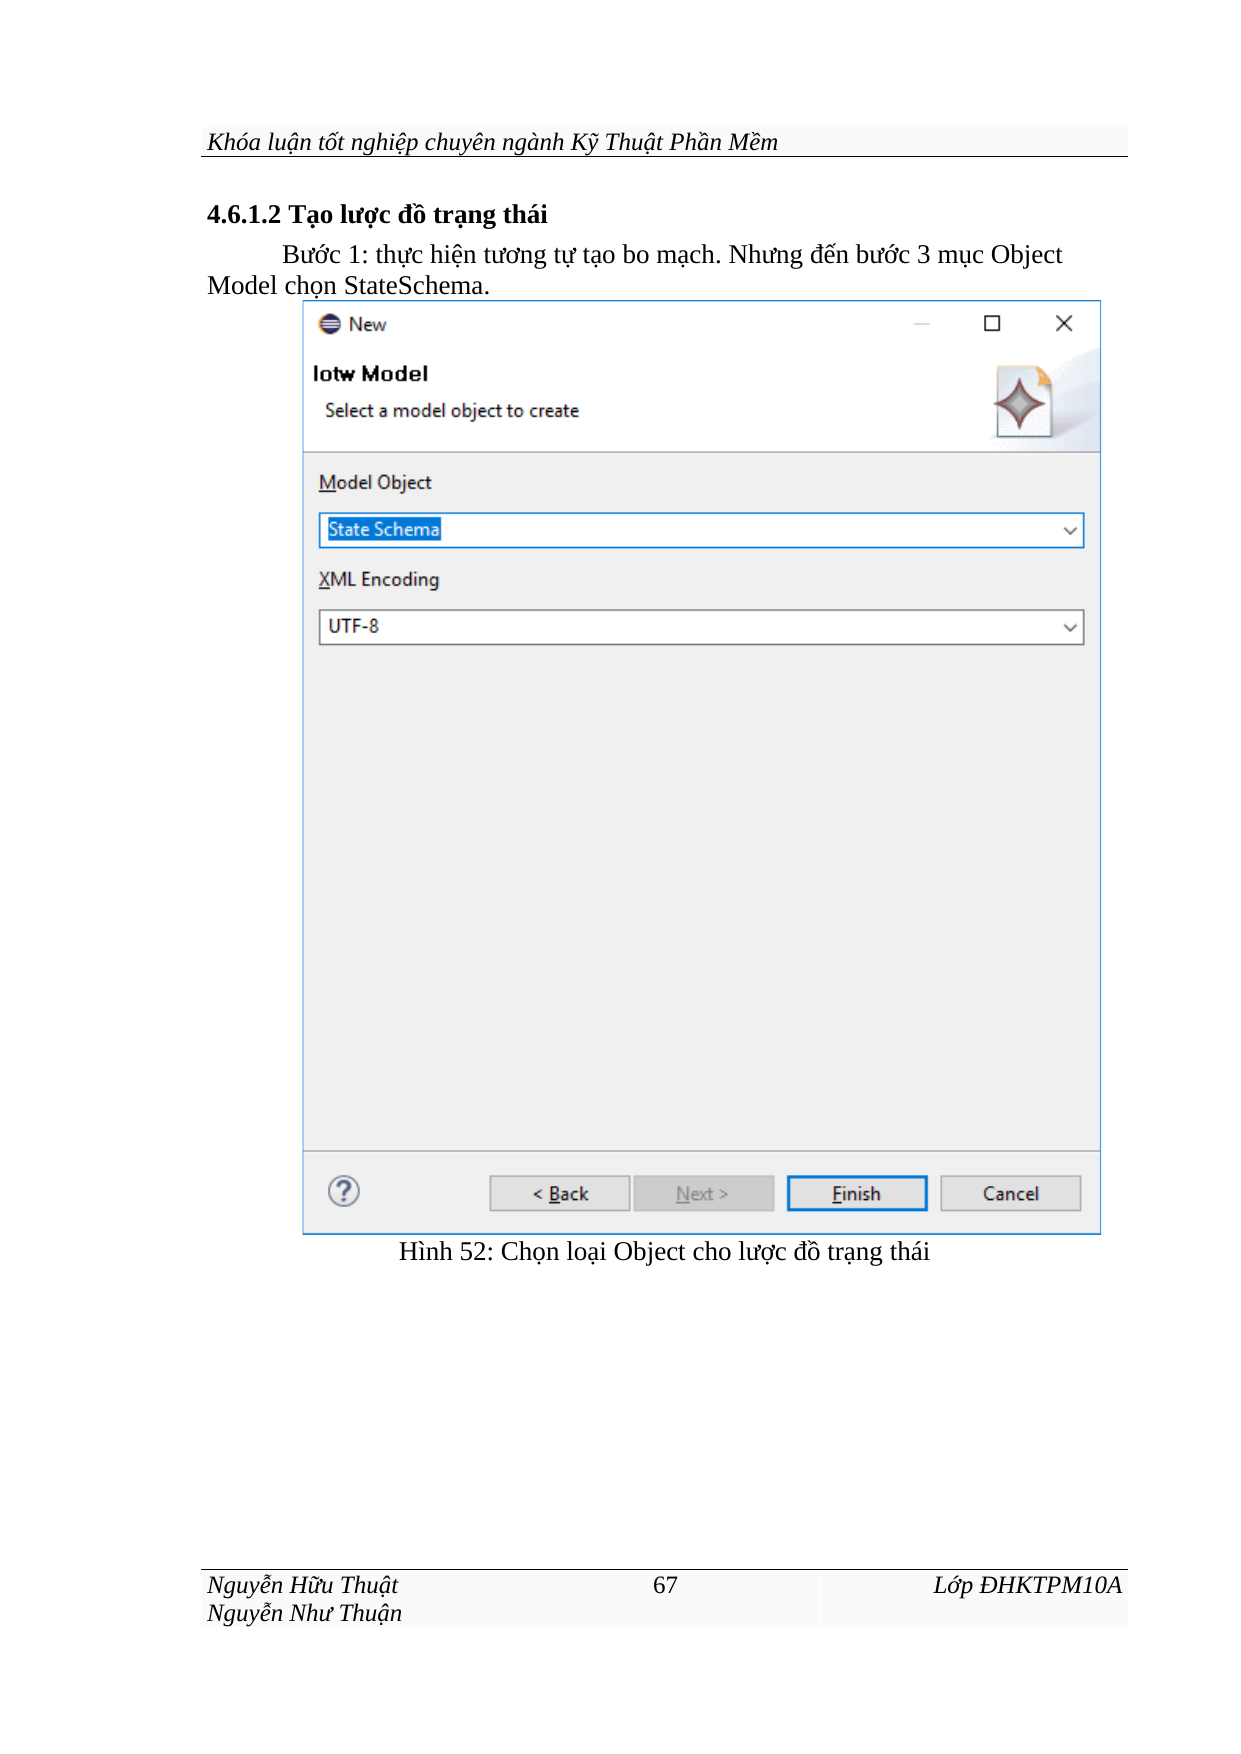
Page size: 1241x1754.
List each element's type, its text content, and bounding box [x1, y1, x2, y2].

subtitle Tạo lược đồ trạng thái [207, 198, 1122, 229]
picture [302, 300, 1102, 1235]
text Bước 1: thực hiện tương tự tạo bo mạch. Nhưng đến bước 3 mục Object Model chọn StateSchema. [207, 238, 1122, 301]
